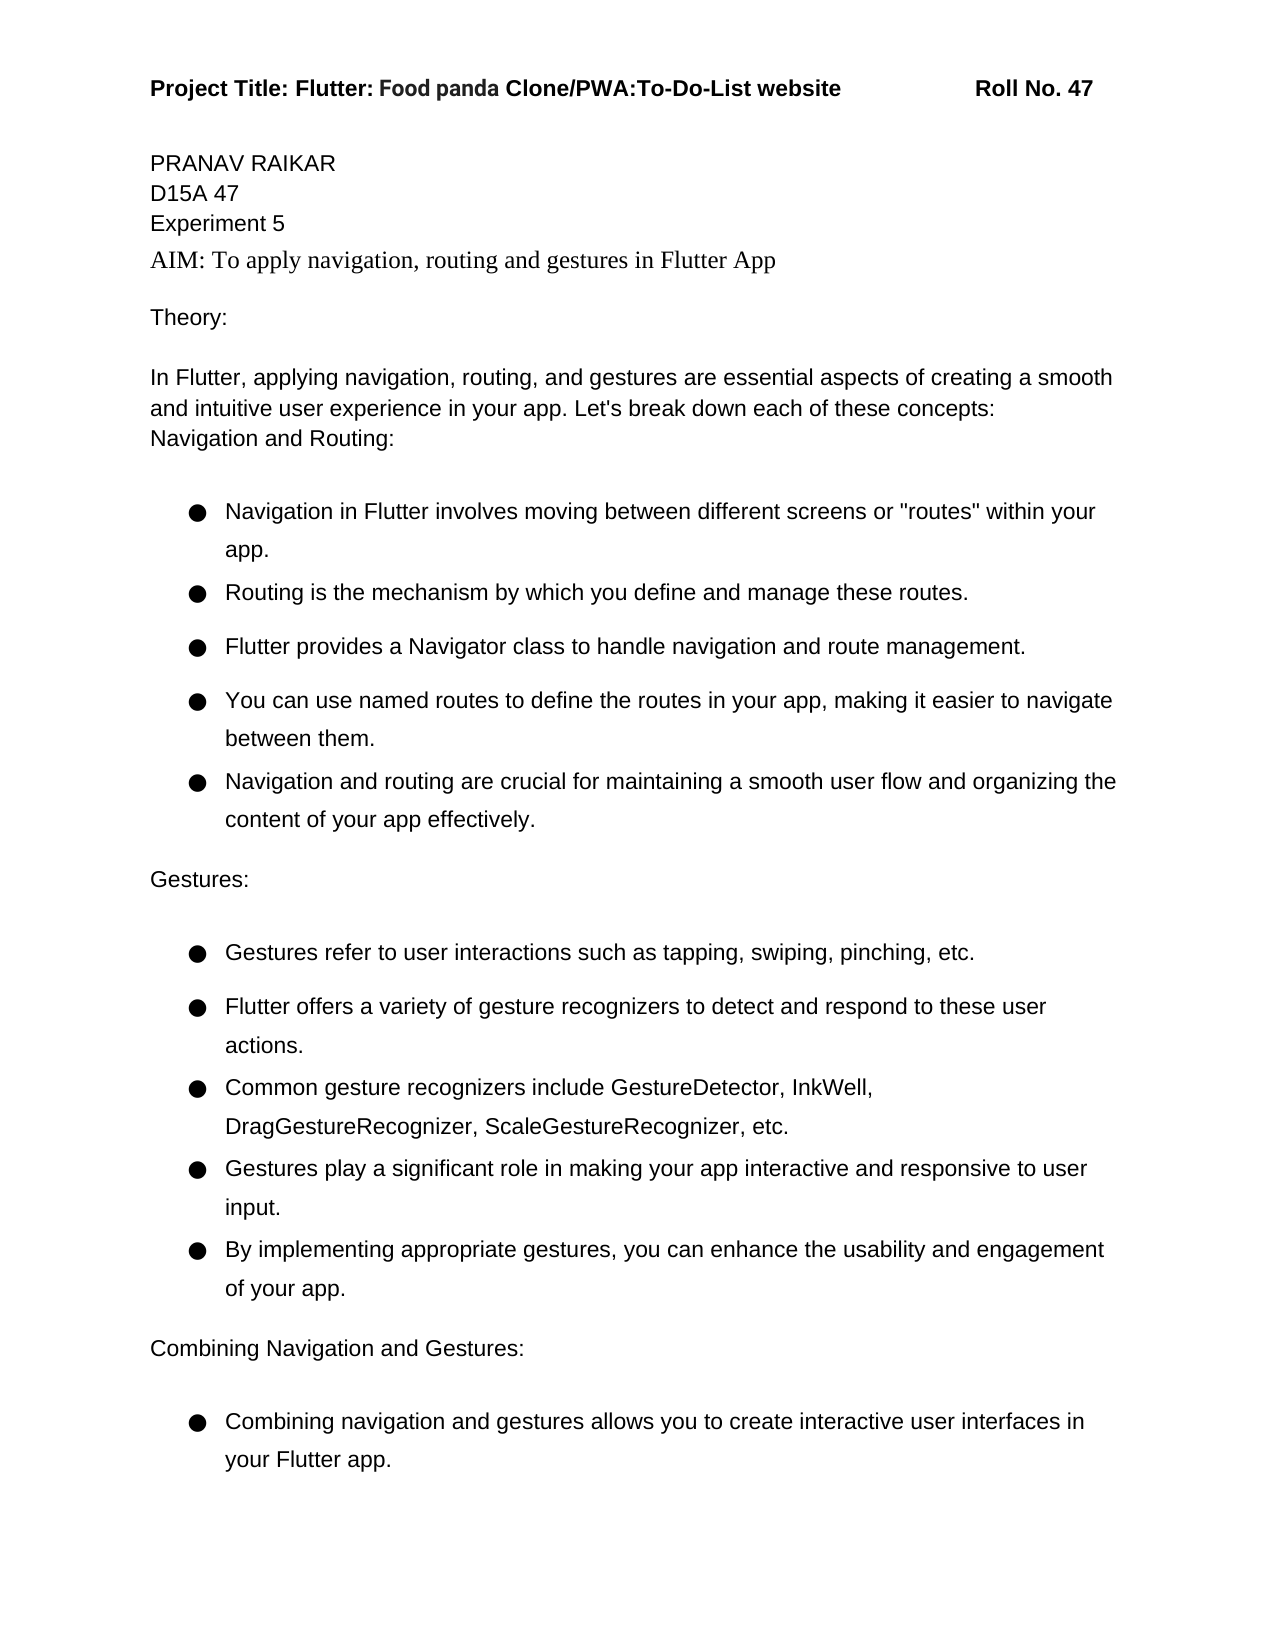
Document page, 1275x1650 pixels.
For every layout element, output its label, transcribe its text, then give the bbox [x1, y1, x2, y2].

list Gestures play a significant role in making your app interactive and responsive to user input. [187, 1143, 1125, 1220]
text Navigation and Routing: [150, 425, 1125, 451]
list Common gesture recognizers include GestureDetector, InkWell, DragGestureRecognizer, ScaleGestureRecognizer, etc. [187, 1062, 1125, 1139]
text Gestures: [150, 866, 1125, 893]
text In Flutter, applying navigation, routing, and gestures are essential aspects of creating a smooth and intuitive user experience in your app. Let's break down each of these concepts: [150, 364, 1125, 421]
text Theory: [150, 304, 1125, 330]
list You can use named routes to define the routes in your app, making it easier to navigate between them. [187, 674, 1125, 751]
list Flutter offers a variety of gesture recognizers to detect and respond to these user actions. [187, 981, 1125, 1058]
text Experiment 5 [150, 210, 1125, 237]
list Flutter provides a Navigator class to handle navigation and route management. [187, 620, 1125, 667]
text AIM: To apply navigation, routing and gestures in Flutter App [150, 245, 1125, 274]
list Gestures refer to user interactions such as tapping, swiping, pinching, etc. [187, 927, 1125, 974]
list Navigation and routing are crucial for maintaining a smooth user flow and organizing the content of your app effectively. [187, 755, 1125, 832]
list Routing is the mechanism by which you define and manage these routes. [187, 566, 1125, 613]
text PRANAV RAIKAR [150, 150, 1125, 176]
list Navigation in Flutter involves moving between different screens or "routes" within your app. [187, 485, 1125, 562]
text D15A 47 [150, 180, 1125, 207]
list By implementing appropriate gestures, you can enhance the usability and engagement of your app. [187, 1224, 1125, 1301]
list Combining navigation and gestures allows you to create interactive user interfaces in your Flutter app. [187, 1396, 1125, 1473]
text Combining Navigation and Gestures: [150, 1335, 1125, 1361]
